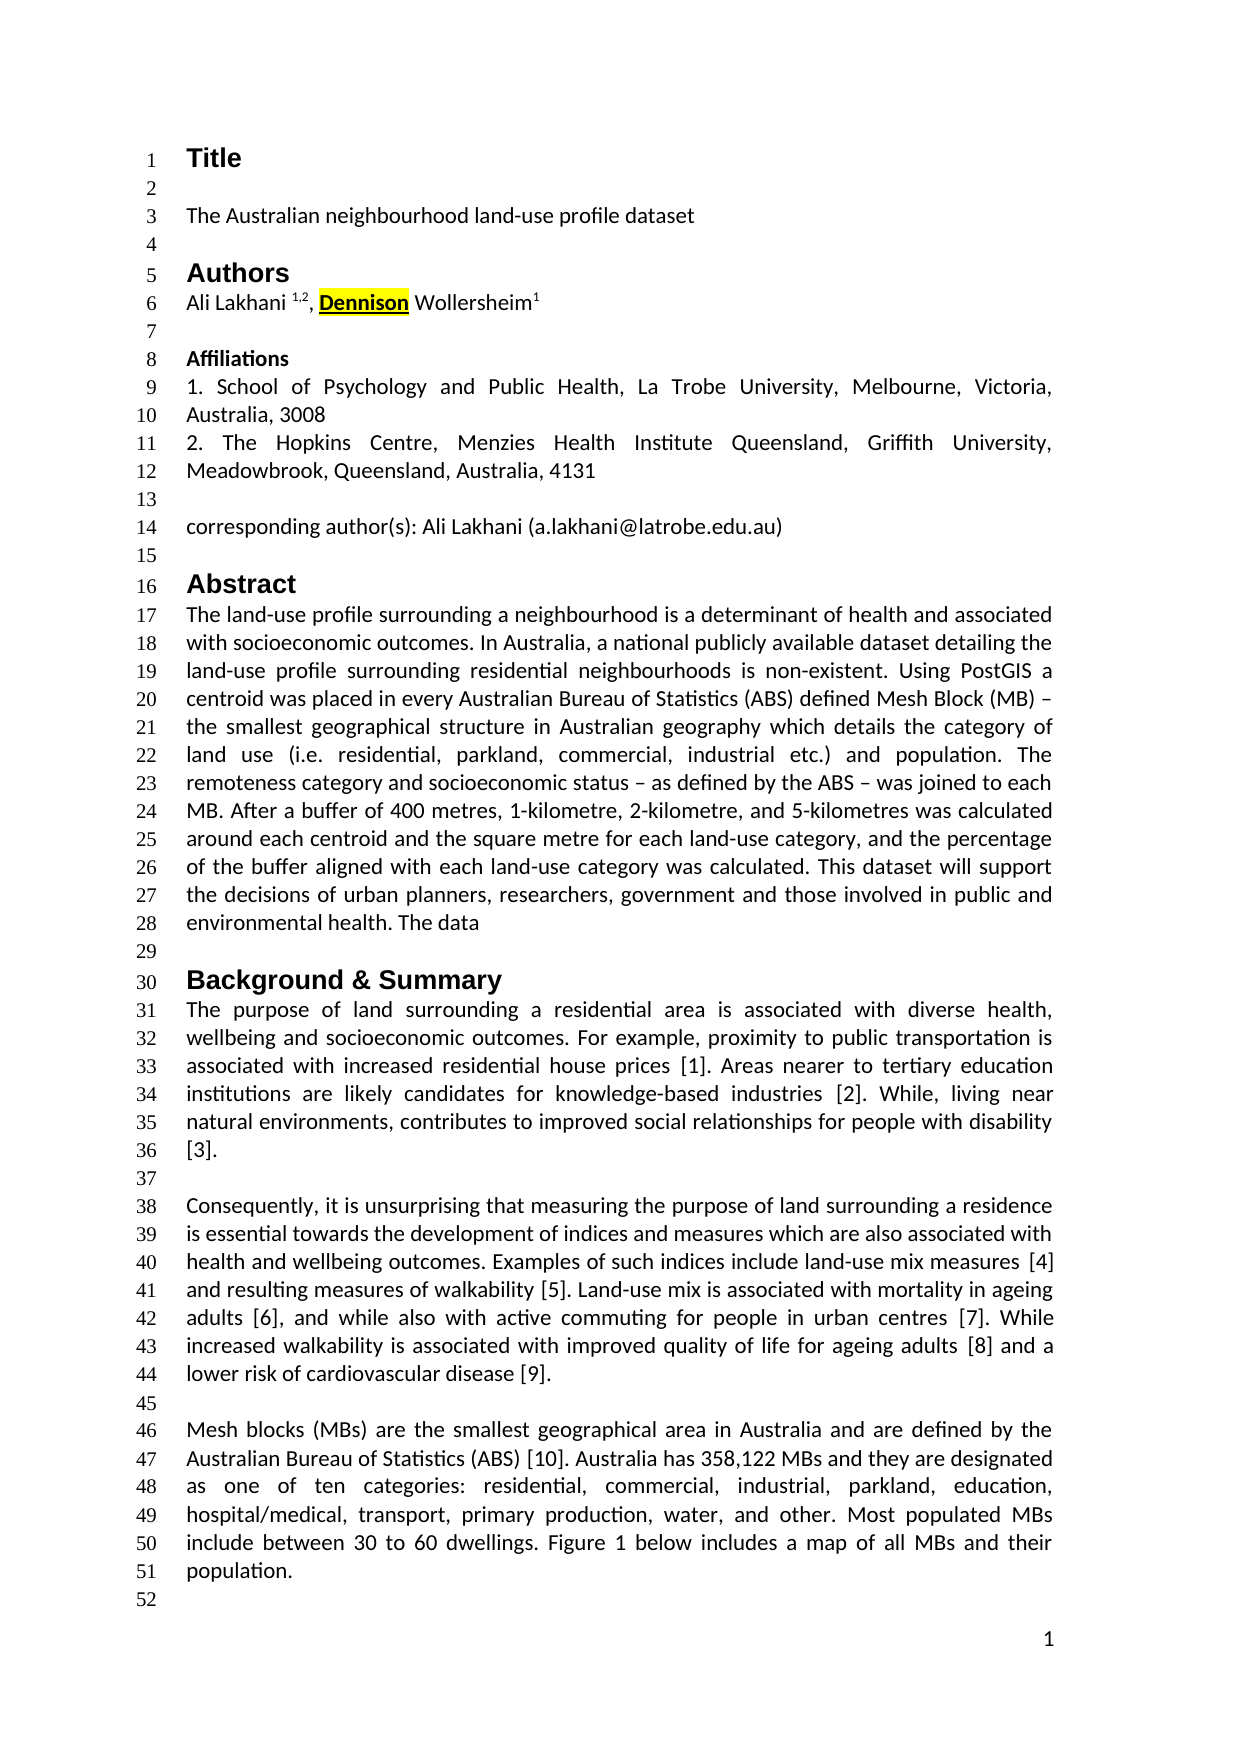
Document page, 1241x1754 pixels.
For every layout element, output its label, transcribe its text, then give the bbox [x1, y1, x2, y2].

text Ali Lakhani 1,2, Dennison Wollersheim1 [409, 288, 1054, 316]
text The purpose of land surrounding a residential area is associated with diverse health, wellbeing and socioeconomic outcomes. For example, proximity to public transportation is associated with increased residential house prices [1]. Areas nearer to tertiary education institutions are likely candidates for knowledge-based industries [2]. While, living near natural environments, contributes to improved social relationships for people with disability [3]. [186, 995, 1054, 1163]
text 1. School of Psychology and Public Health, La Trobe University, Melbourne, Victoria, Australia, 3008 [186, 372, 1054, 428]
text Ali Lakhani 1,2, Dennison Wollersheim1 [186, 288, 319, 316]
subtitle Authors [186, 257, 1054, 288]
text Mesh blocks (MBs) are the smallest geographical area in Australia and are defined by the Australian Bureau of Statistics (ABS) [10]. Australia has 358,122 MBs and they are designated as one of ten categories: residential, commercial, industrial, parkland, education, hospital/medical, transport, primary production, water, and other. Most populated MBs include between 30 to 60 dwellings. Figure 1 below includes a map of all MBs and their population. [186, 1416, 1054, 1584]
text 2. The Hopkins Centre, Menzies Health Institute Queensland, Griffith University, Meadowbrook, Queensland, Australia, 4131 [186, 428, 1054, 484]
text Affiliations [186, 344, 1054, 372]
subtitle Background & Summary [186, 964, 1054, 995]
text corresponding author(s): Ali Lakhani (a.lakhani@latrobe.edu.au) [186, 512, 1054, 541]
text The Australian neighbourhood land-use profile dataset [186, 201, 1054, 229]
text The land-use profile surrounding a neighbourhood is a determinant of health and associated with socioeconomic outcomes. In Australia, a national publicly available dataset detailing the land-use profile surrounding residential neighbourhoods is non-existent. Using PostGIS a centroid was placed in every Australian Bureau of Statistics (ABS) defined Mesh Block (MB) – the smallest geographical structure in Australian geography which details the category of land use (i.e. residential, parkland, commercial, industrial etc.) and population. The remoteness category and socioeconomic status – as defined by the ABS – was joined to each MB. After a buffer of 400 metres, 1-kilometre, 2-kilometre, and 5-kilometres was calculated around each centroid and the square metre for each land-use category, and the percentage of the buffer aligned with each land-use category was calculated. This dataset will support the decisions of urban planners, researchers, government and those involved in public and environmental health. The data [186, 600, 1054, 936]
subtitle Abstract [186, 568, 1054, 600]
text Consequently, it is unsurprising that measuring the purpose of land surrounding a residence is essential towards the development of indices and measures which are also associated with health and wellbeing outcomes. Examples of such indices include land-use mix measures [4] and resulting measures of walkability [5]. Land-use mix is associated with mortality in ageing adults [6], and while also with active commuting for people in urban centres [7]. While increased walkability is associated with improved quality of life for ageing adults [8] and a lower risk of cardiovascular disease [9]. [186, 1191, 1054, 1388]
subtitle Title [186, 142, 1054, 173]
